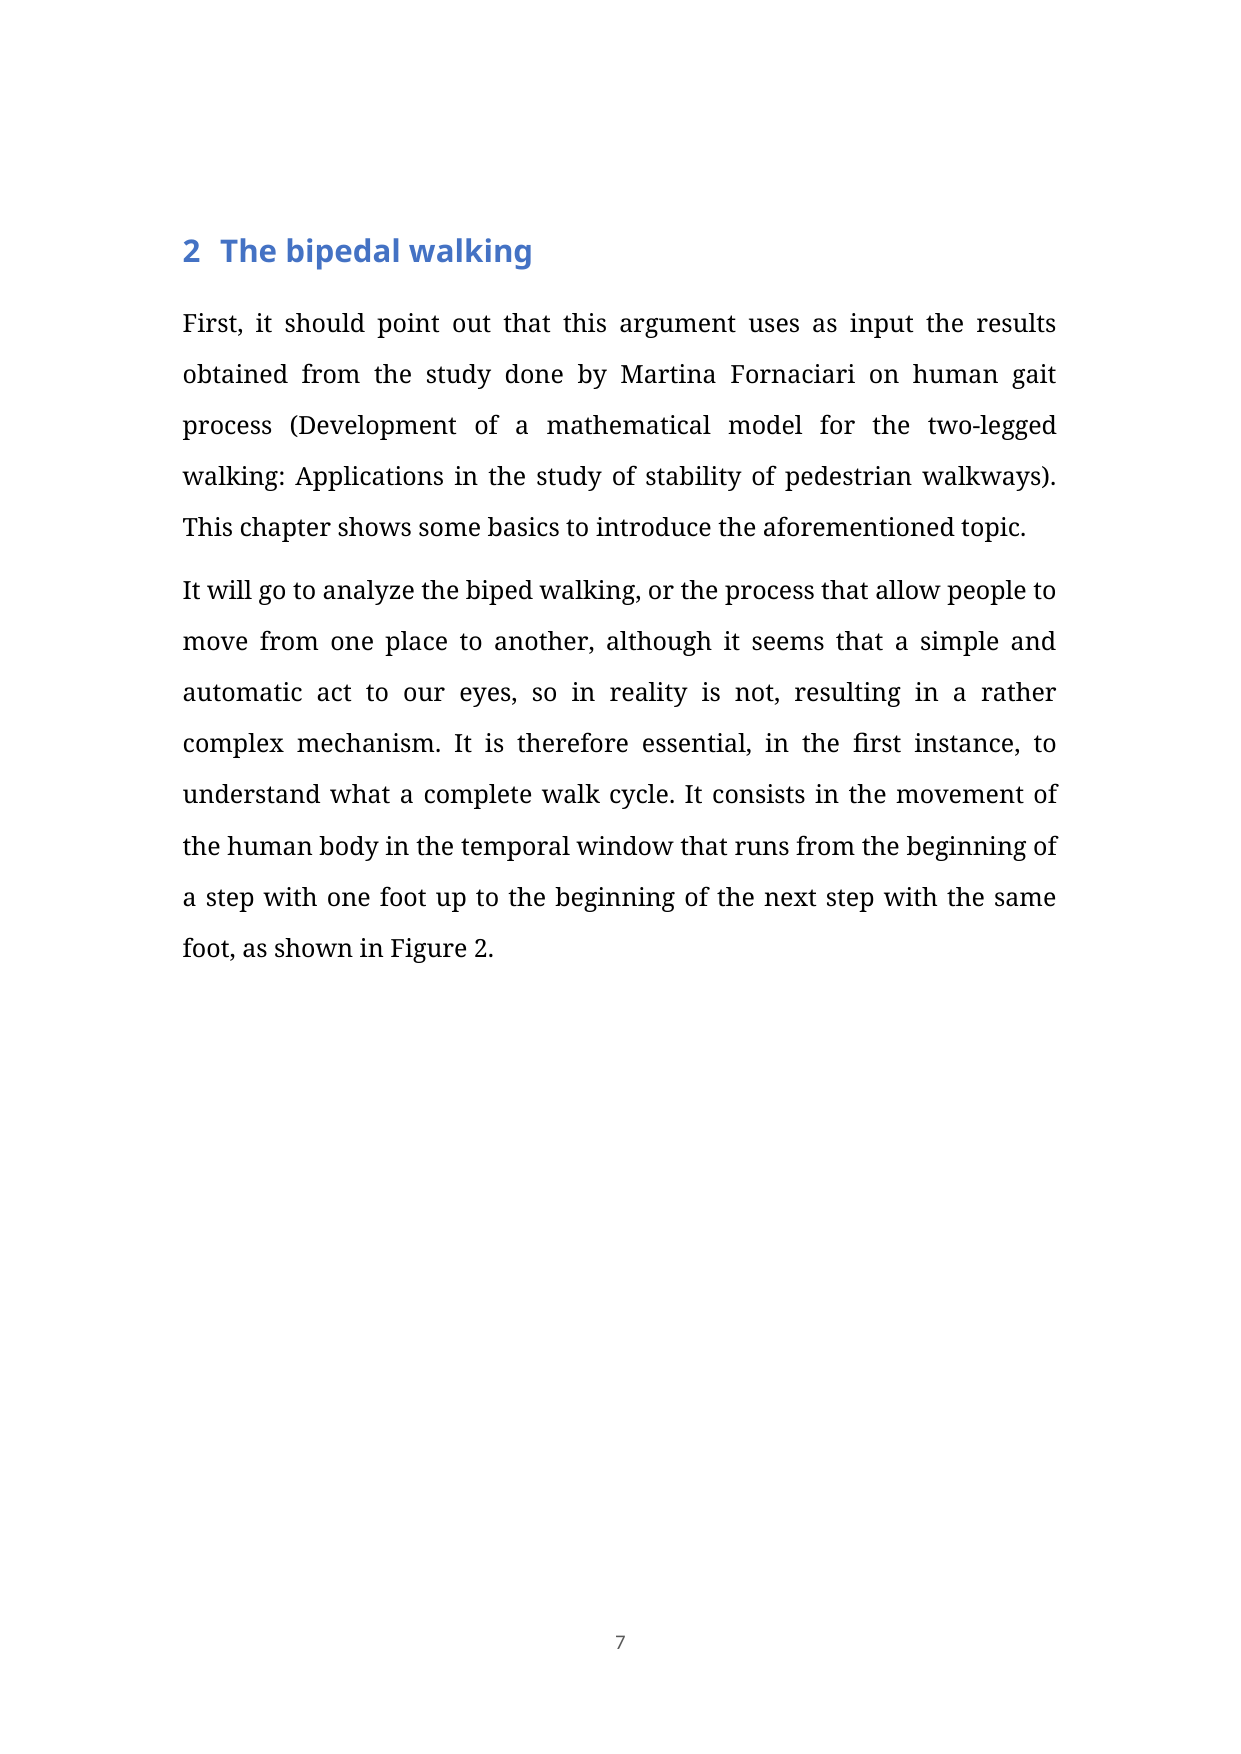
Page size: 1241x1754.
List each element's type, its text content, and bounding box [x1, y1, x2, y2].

text It will go to analyze the biped walking, or the process that allow people to move from one place to another, although it seems that a simple and automatic act to our eyes, so in reality is not, resulting in a rather complex mechanism. It is therefore essential, in the first instance, to understand what a complete walk cycle. It consists in the movement of the human body in the temporal window that runs from the beginning of a step with one foot up to the beginning of the next step with the same foot, as shown in Figure 2. [182, 573, 1058, 964]
text First, it should point out that this argument uses as input the results obtained from the study done by Martina Fornaciari on human gait process (Development of a mathematical model for the two-legged walking: Applications in the study of stability of pedestrian walkways). This chapter shows some basics to introduce the aforementioned topic. [182, 305, 1058, 543]
subtitle The bipedal walking [182, 229, 1058, 271]
